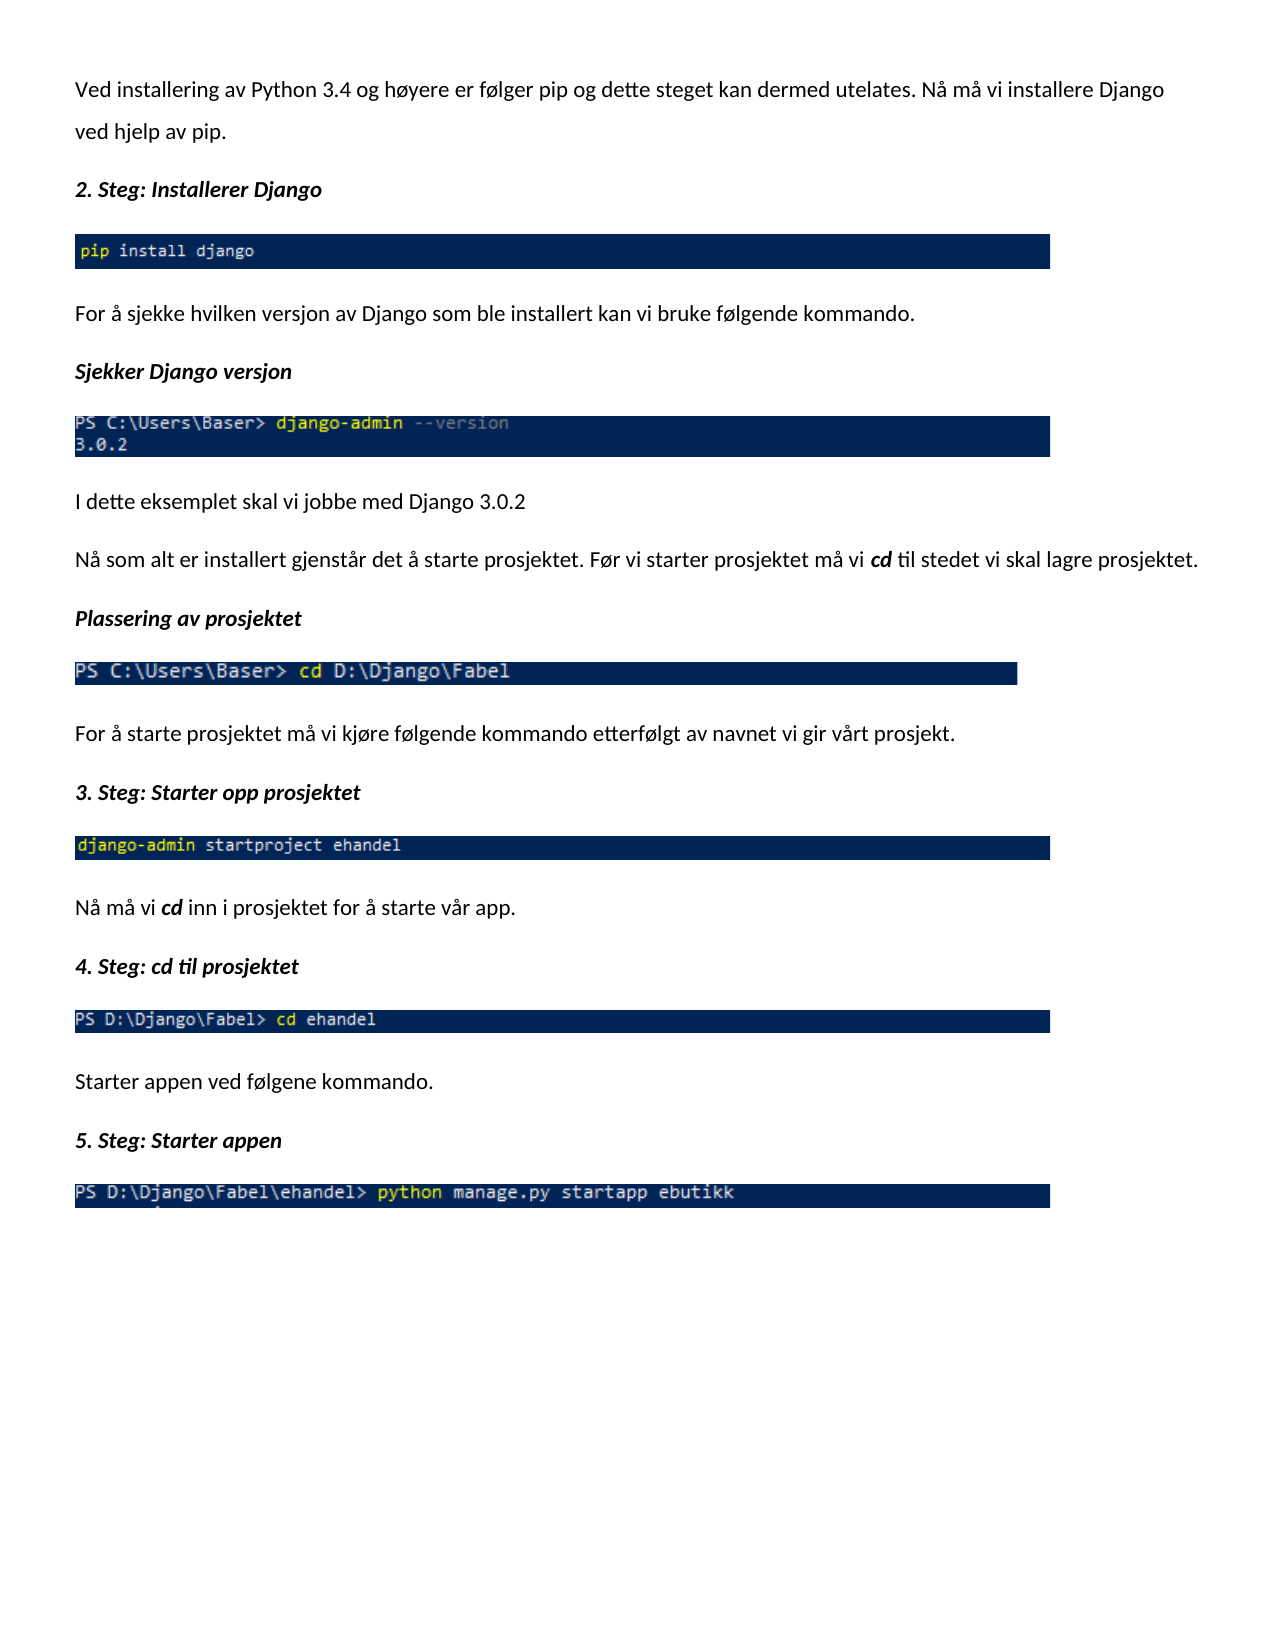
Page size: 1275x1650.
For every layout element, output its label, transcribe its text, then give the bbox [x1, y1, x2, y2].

text 4. Steg: cd til prosjektet [75, 952, 1200, 980]
text I dette eksemplet skal vi jobbe med Django 3.0.2 [75, 487, 1200, 515]
picture [75, 1010, 1050, 1033]
text Starter appen ved følgene kommando. [75, 1067, 1200, 1095]
text Ved installering av Python 3.4 og høyere er følger pip og dette steget kan dermed utelates. Nå må vi installere Django ved hjelp av pip. [75, 75, 1200, 145]
text 3. Steg: Starter opp prosjektet [75, 778, 1200, 806]
text Nå må vi cd inn i prosjektet for å starte vår app. [75, 893, 1200, 921]
text Nå som alt er installert gjenstår det å starte prosjektet. Før vi starter prosjektet må vi cd til stedet vi skal lagre prosjektet. [75, 546, 1200, 573]
text Plassering av prosjektet [75, 604, 1200, 632]
text 2. Steg: Installerer Django [75, 176, 1200, 204]
text 5. Steg: Starter appen [75, 1126, 1200, 1154]
text For å starte prosjektet må vi kjøre følgende kommando etterfølgt av navnet vi gir vårt prosjekt. [75, 719, 1200, 747]
picture [75, 1184, 1050, 1208]
text Sjekker Django versjon [75, 357, 1200, 385]
picture [75, 662, 1018, 685]
picture [75, 416, 1050, 457]
picture [75, 836, 1050, 860]
picture [75, 234, 1050, 269]
text For å sjekke hvilken versjon av Django som ble installert kan vi bruke følgende kommando. [75, 299, 1200, 327]
